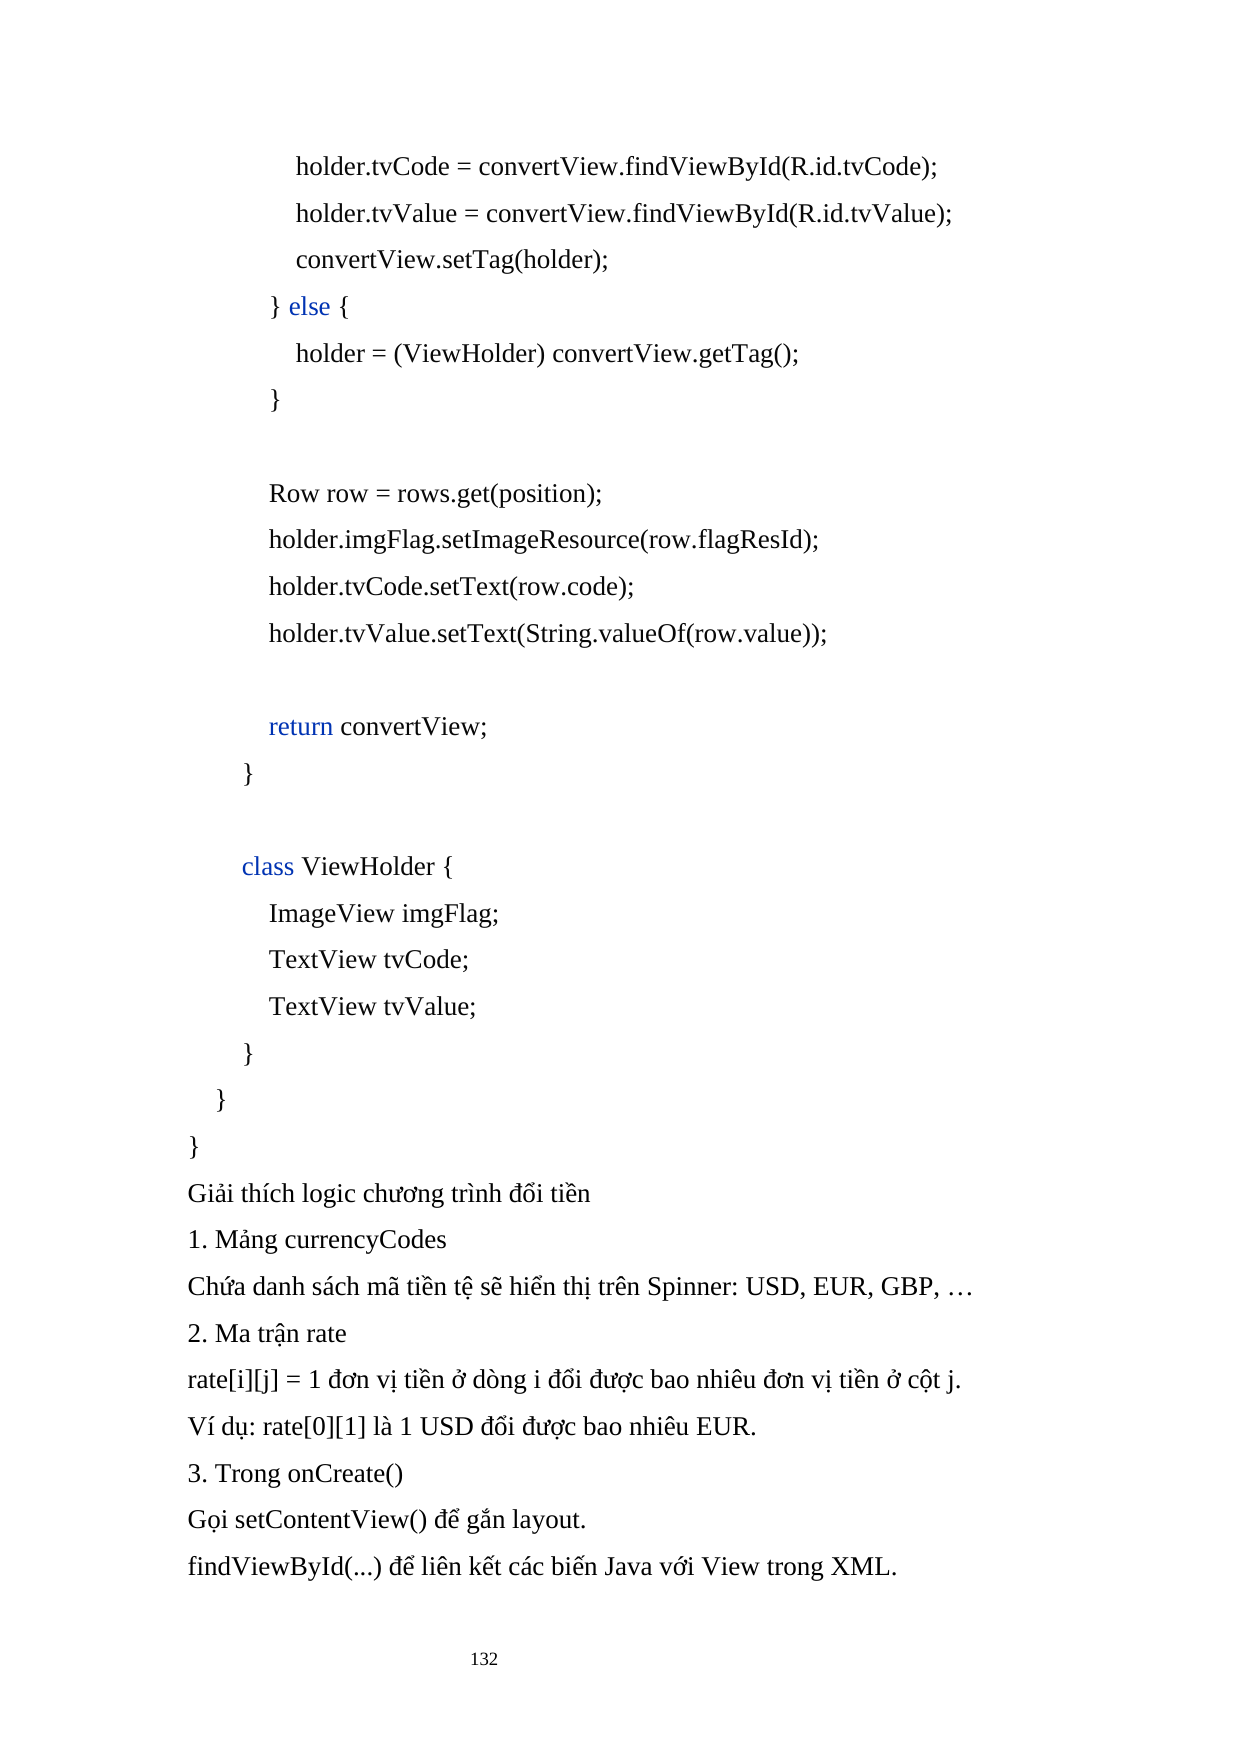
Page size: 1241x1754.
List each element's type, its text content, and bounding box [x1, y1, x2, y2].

list rate[i][j] = 1 đơn vị tiền ở dòng i đổi được bao nhiêu đơn vị tiền ở cột j. [187, 1363, 1053, 1394]
list Mảng currencyCodes [187, 1223, 1053, 1254]
list Ma trận rate [187, 1317, 1053, 1348]
list Ví dụ: rate[0][1] là 1 USD đổi được bao nhiêu EUR. [187, 1410, 1053, 1441]
list Giải thích logic chương trình đổi tiền [187, 1177, 1053, 1208]
list Gọi setContentView() để gắn layout. [187, 1503, 1053, 1534]
list Trong onCreate() [187, 1457, 1053, 1488]
list findViewById(...) để liên kết các biến Java với View trong XML. [187, 1550, 1053, 1581]
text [187, 150, 1053, 1161]
list Chứa danh sách mã tiền tệ sẽ hiển thị trên Spinner: USD, EUR, GBP, … [187, 1270, 1053, 1301]
